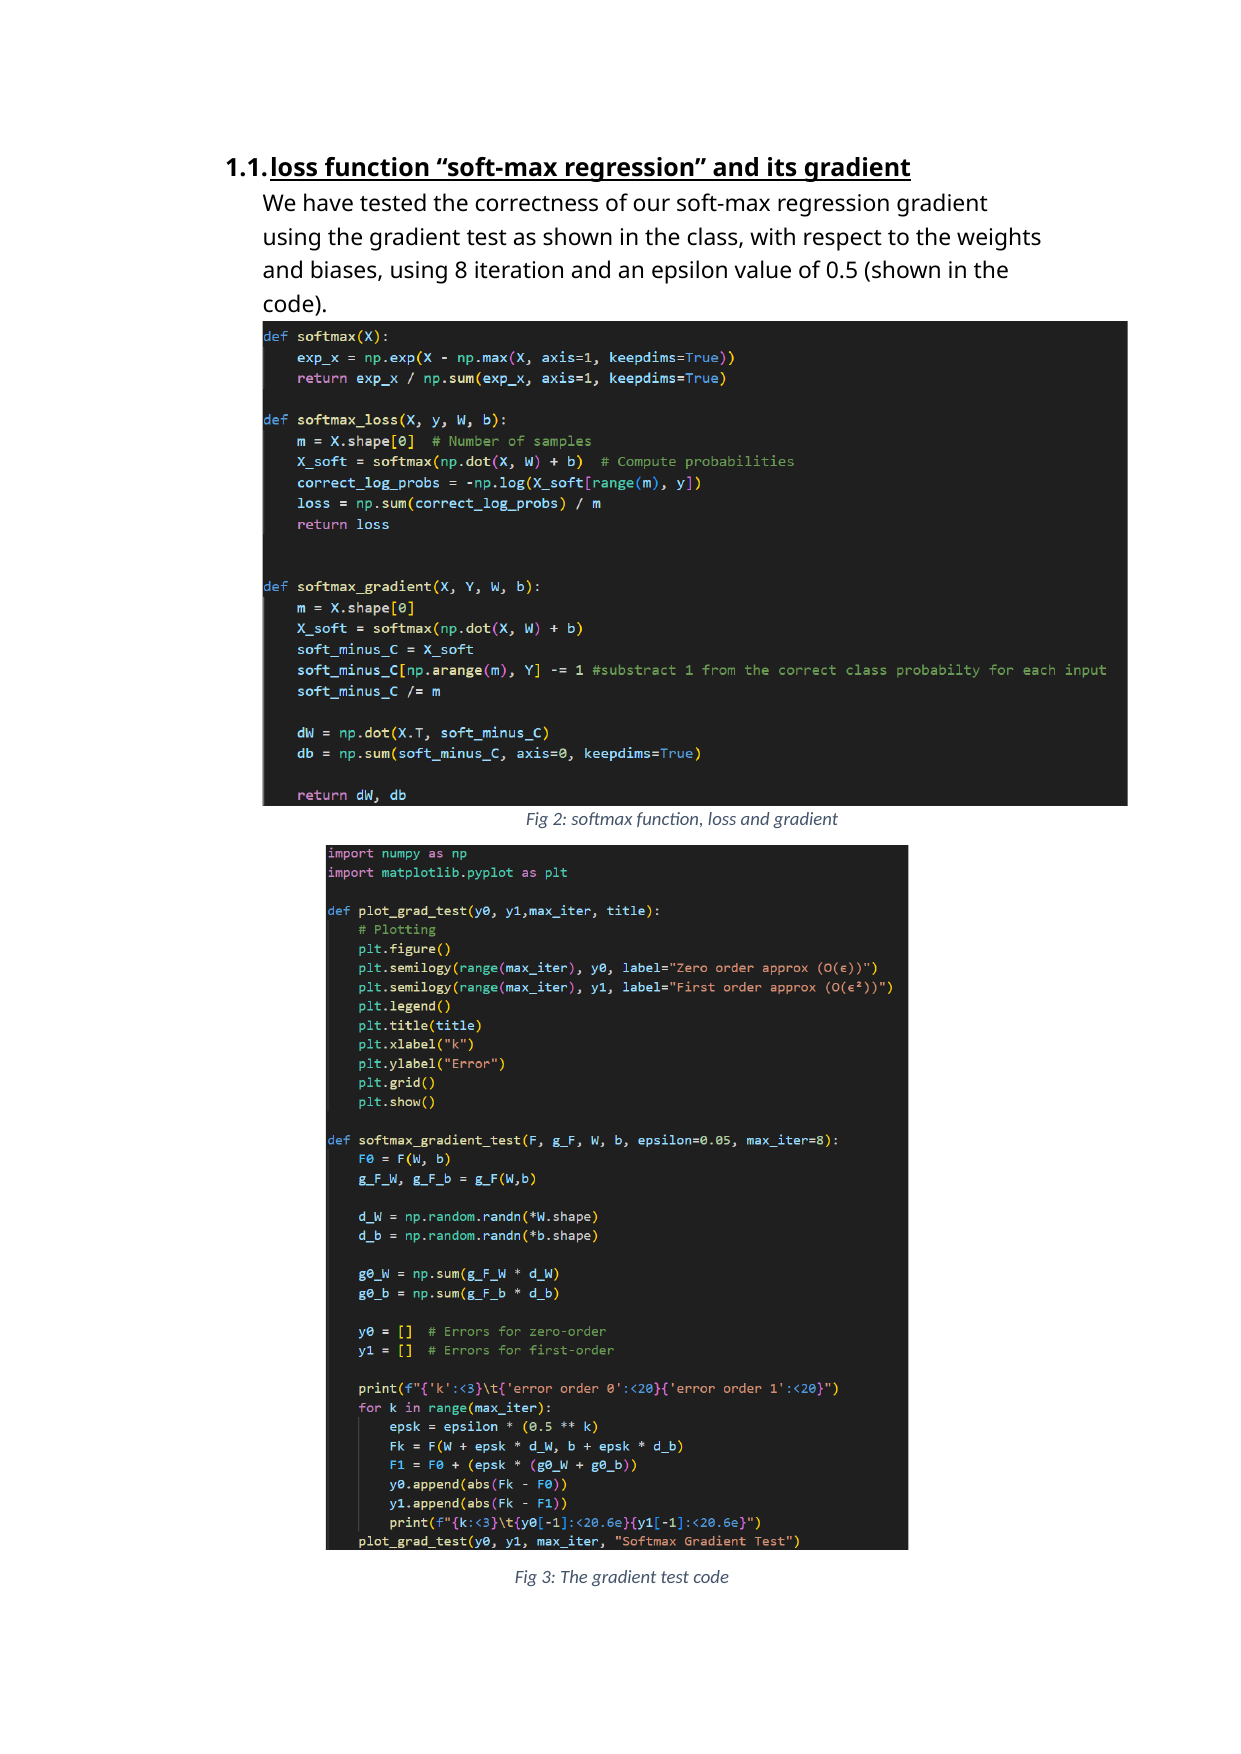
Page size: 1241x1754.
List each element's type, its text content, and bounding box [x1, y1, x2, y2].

picture [262, 321, 1128, 806]
list We have tested the correctness of our soft-max regression gradient using the gradient test as shown in the class, with respect to the weights and biases, using 8 iteration and an epsilon value of 0.5 (shown in the code). [262, 187, 1053, 319]
list loss function “soft-max regression” and its gradient [225, 150, 1053, 184]
picture [325, 845, 909, 1550]
